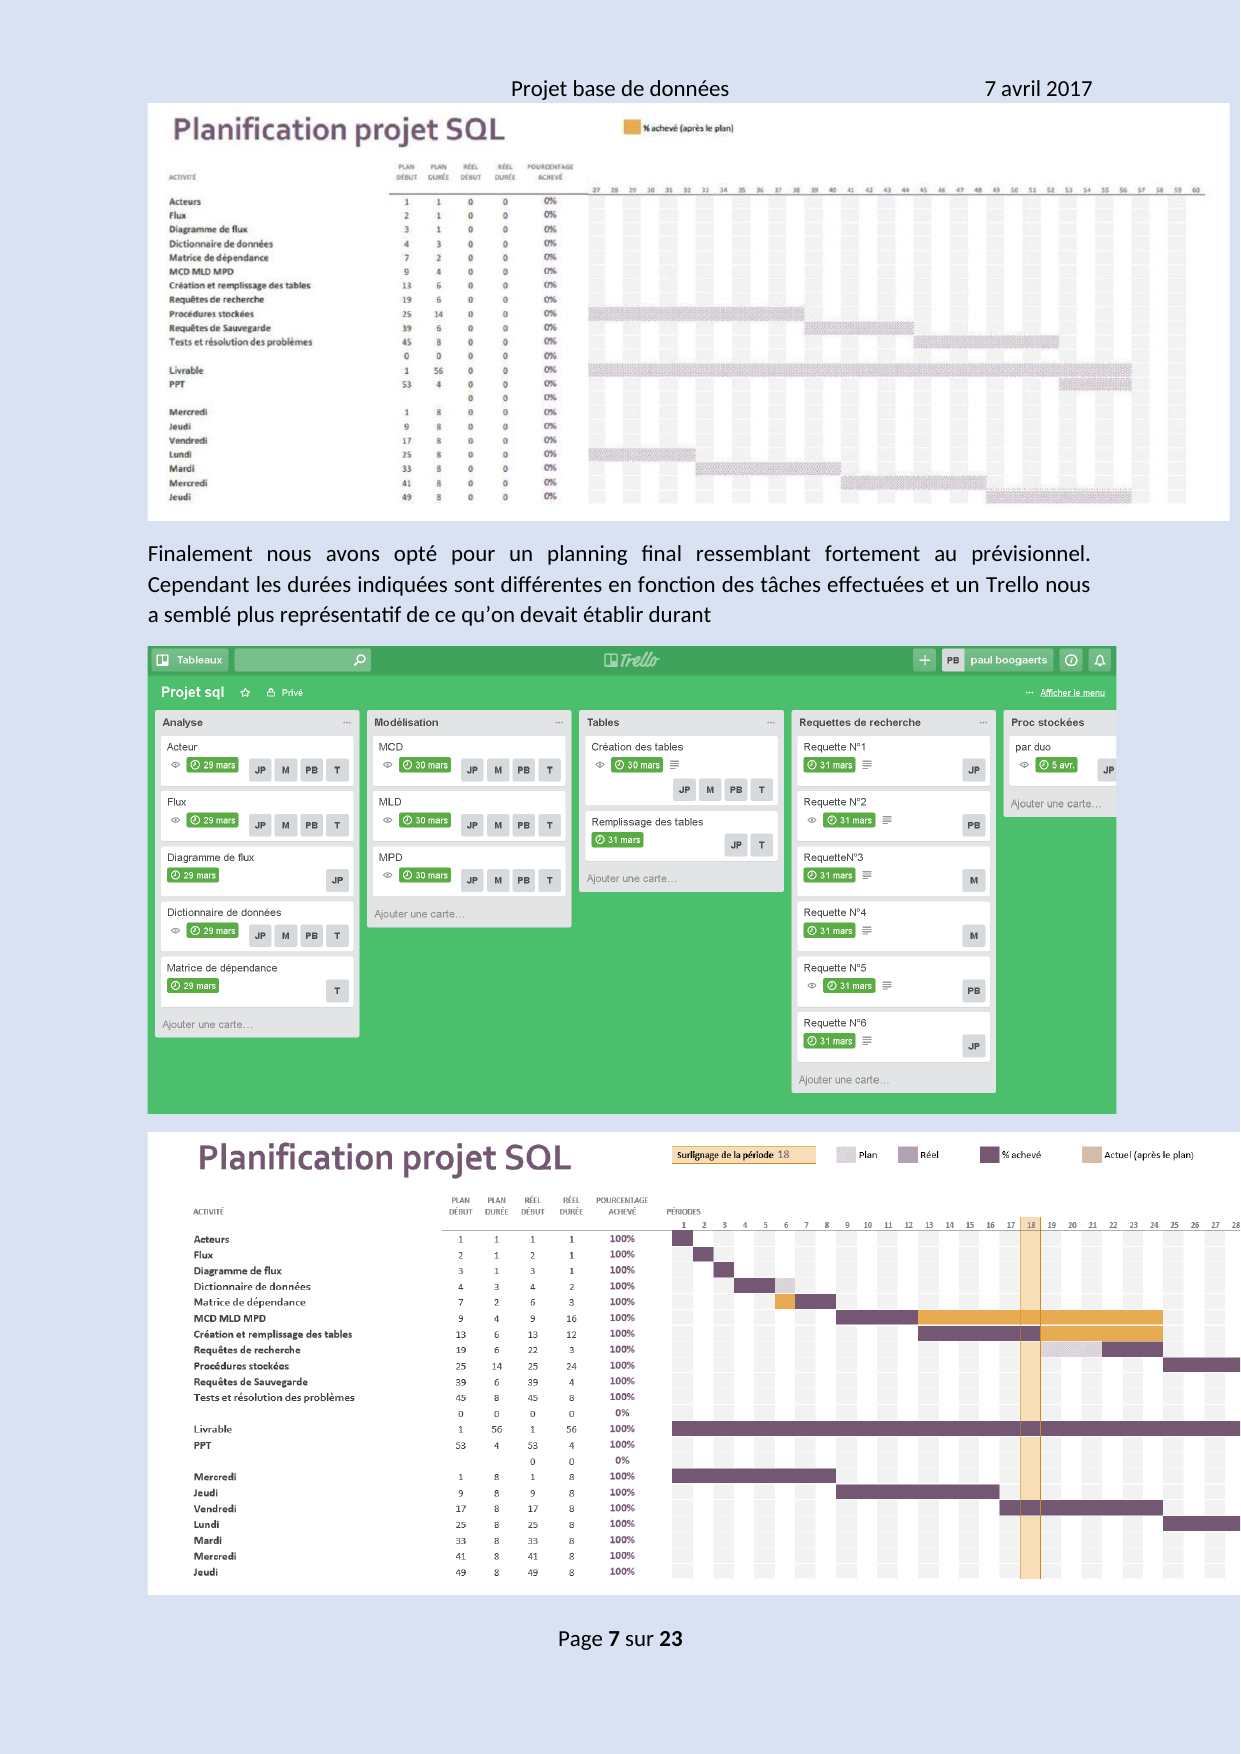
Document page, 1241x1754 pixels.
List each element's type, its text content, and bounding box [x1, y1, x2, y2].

picture [147, 103, 1230, 521]
text Finalement nous avons opté pour un planning final ressemblant fortement au prévisionnel. Cependant les durées indiquées sont différentes en fonction des tâches effectuées et un Trello nous a semblé plus représentatif de ce qu’on devait établir durant [148, 539, 1093, 628]
picture [147, 1132, 1241, 1595]
picture [147, 646, 1117, 1114]
